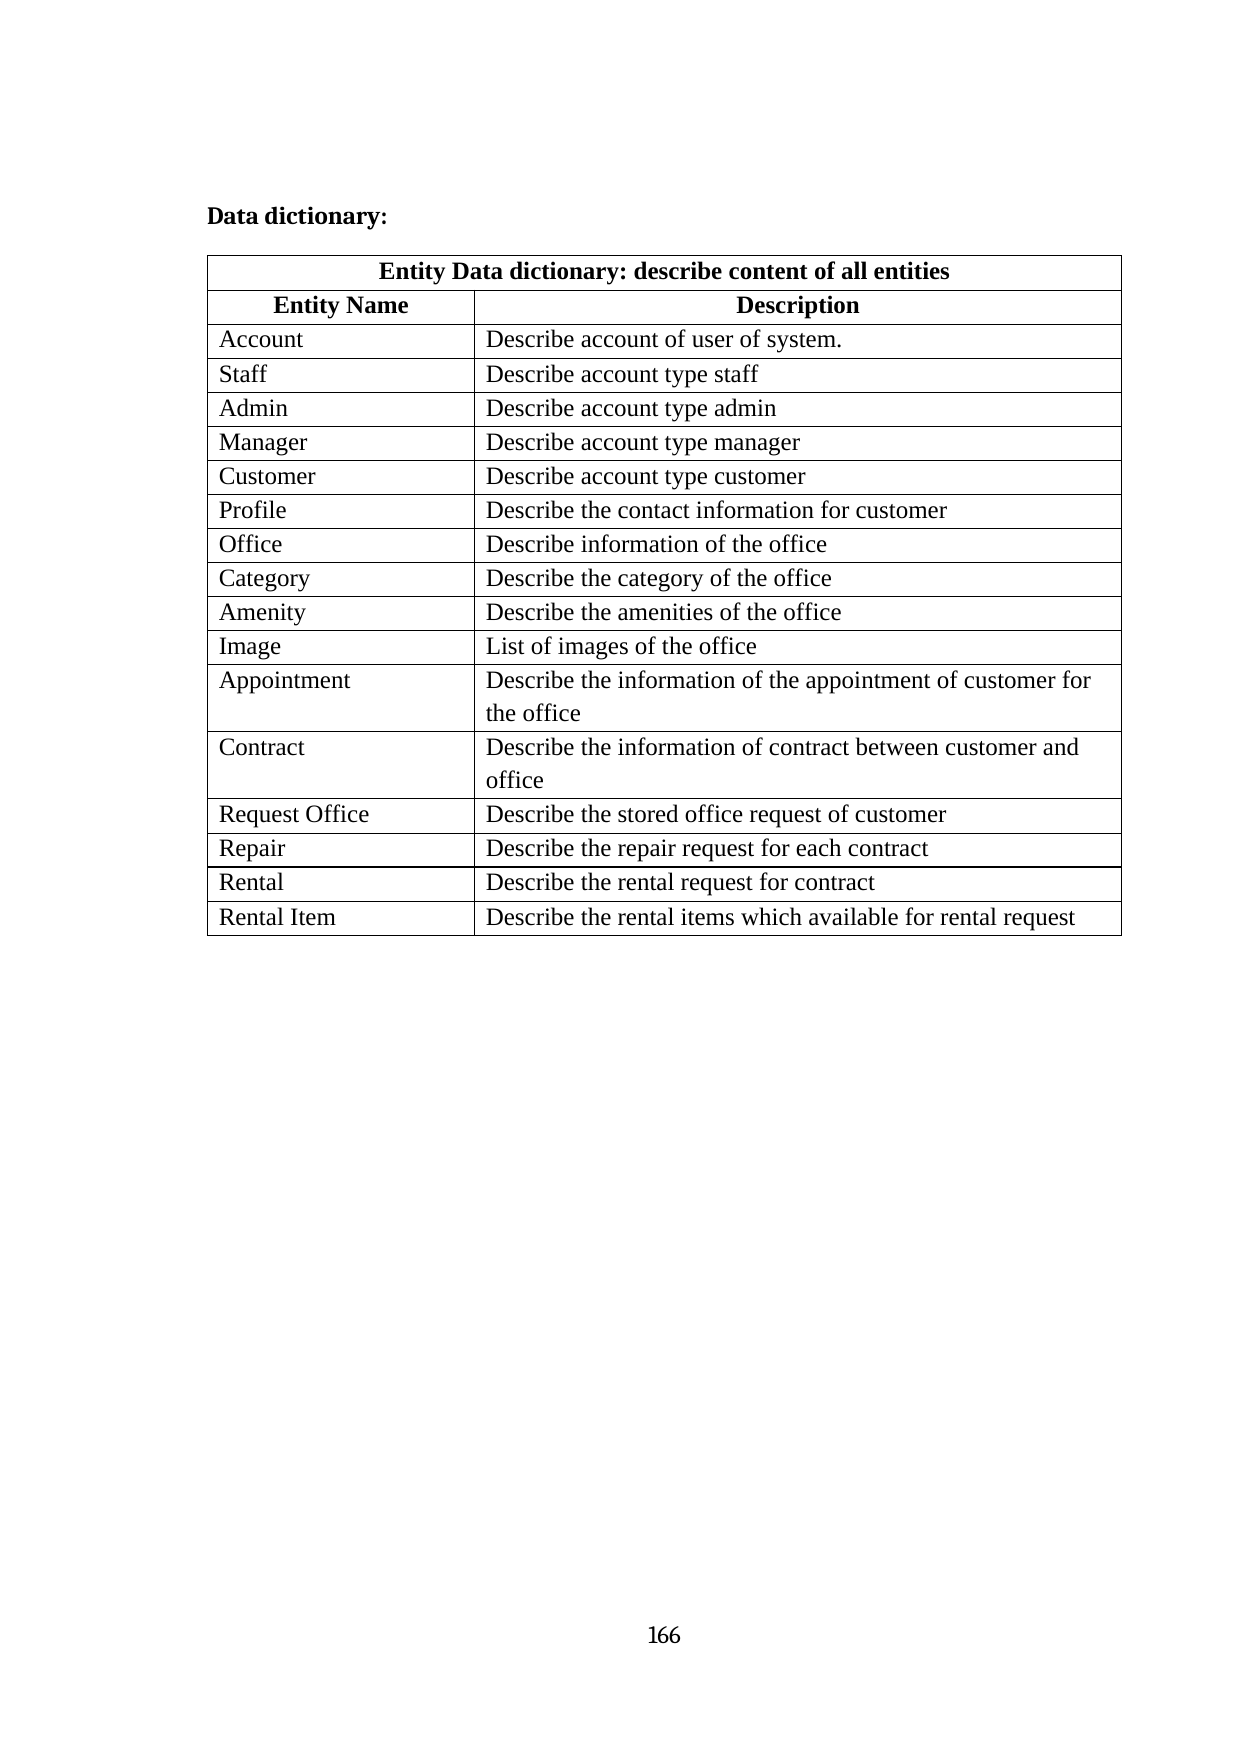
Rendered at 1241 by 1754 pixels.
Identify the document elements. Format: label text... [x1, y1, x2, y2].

table_cell Rental [208, 868, 474, 901]
table_cell Category [208, 563, 474, 596]
table_cell Describe the category of the office [475, 563, 1121, 596]
table_header Entity Data dictionary: describe content of all entities [208, 256, 1121, 289]
table_cell Staff [208, 359, 474, 392]
table_cell Entity Name [208, 291, 474, 323]
table_cell Description [475, 291, 1121, 323]
table_cell Describe the contact information for customer [475, 495, 1121, 528]
table_cell Office [208, 529, 474, 562]
table_cell Appointment [208, 665, 474, 731]
table_cell Describe the information of contract between customer and office [475, 732, 1121, 798]
table_cell Repair [208, 834, 474, 866]
table_cell Contract [208, 732, 474, 798]
table_cell Describe the stored office request of customer [475, 799, 1121, 832]
table_cell Customer [208, 461, 474, 494]
table_cell Describe the rental request for contract [475, 868, 1121, 901]
table_cell Describe account of user of system. [475, 325, 1121, 358]
table_cell Amenity [208, 597, 474, 630]
text Data dictionary: [207, 202, 1122, 230]
table_cell Request Office [208, 799, 474, 832]
table_cell Describe the information of the appointment of customer for the office [475, 665, 1121, 731]
table_cell Manager [208, 427, 474, 460]
table_cell Account [208, 325, 474, 358]
table_cell Describe account type customer [475, 461, 1121, 494]
table_cell Describe the amenities of the office [475, 597, 1121, 630]
table_cell Image [208, 631, 474, 664]
table_cell Describe the repair request for each contract [475, 834, 1121, 866]
table_cell Rental Item [208, 902, 474, 934]
table_cell Describe information of the office [475, 529, 1121, 562]
table_cell Profile [208, 495, 474, 528]
table_cell Describe account type admin [475, 393, 1121, 426]
table_cell List of images of the office [475, 631, 1121, 664]
table_cell Describe account type staff [475, 359, 1121, 392]
table_cell Describe account type manager [475, 427, 1121, 460]
table_cell Describe the rental items which available for rental request [475, 902, 1121, 934]
table_cell Admin [208, 393, 474, 426]
